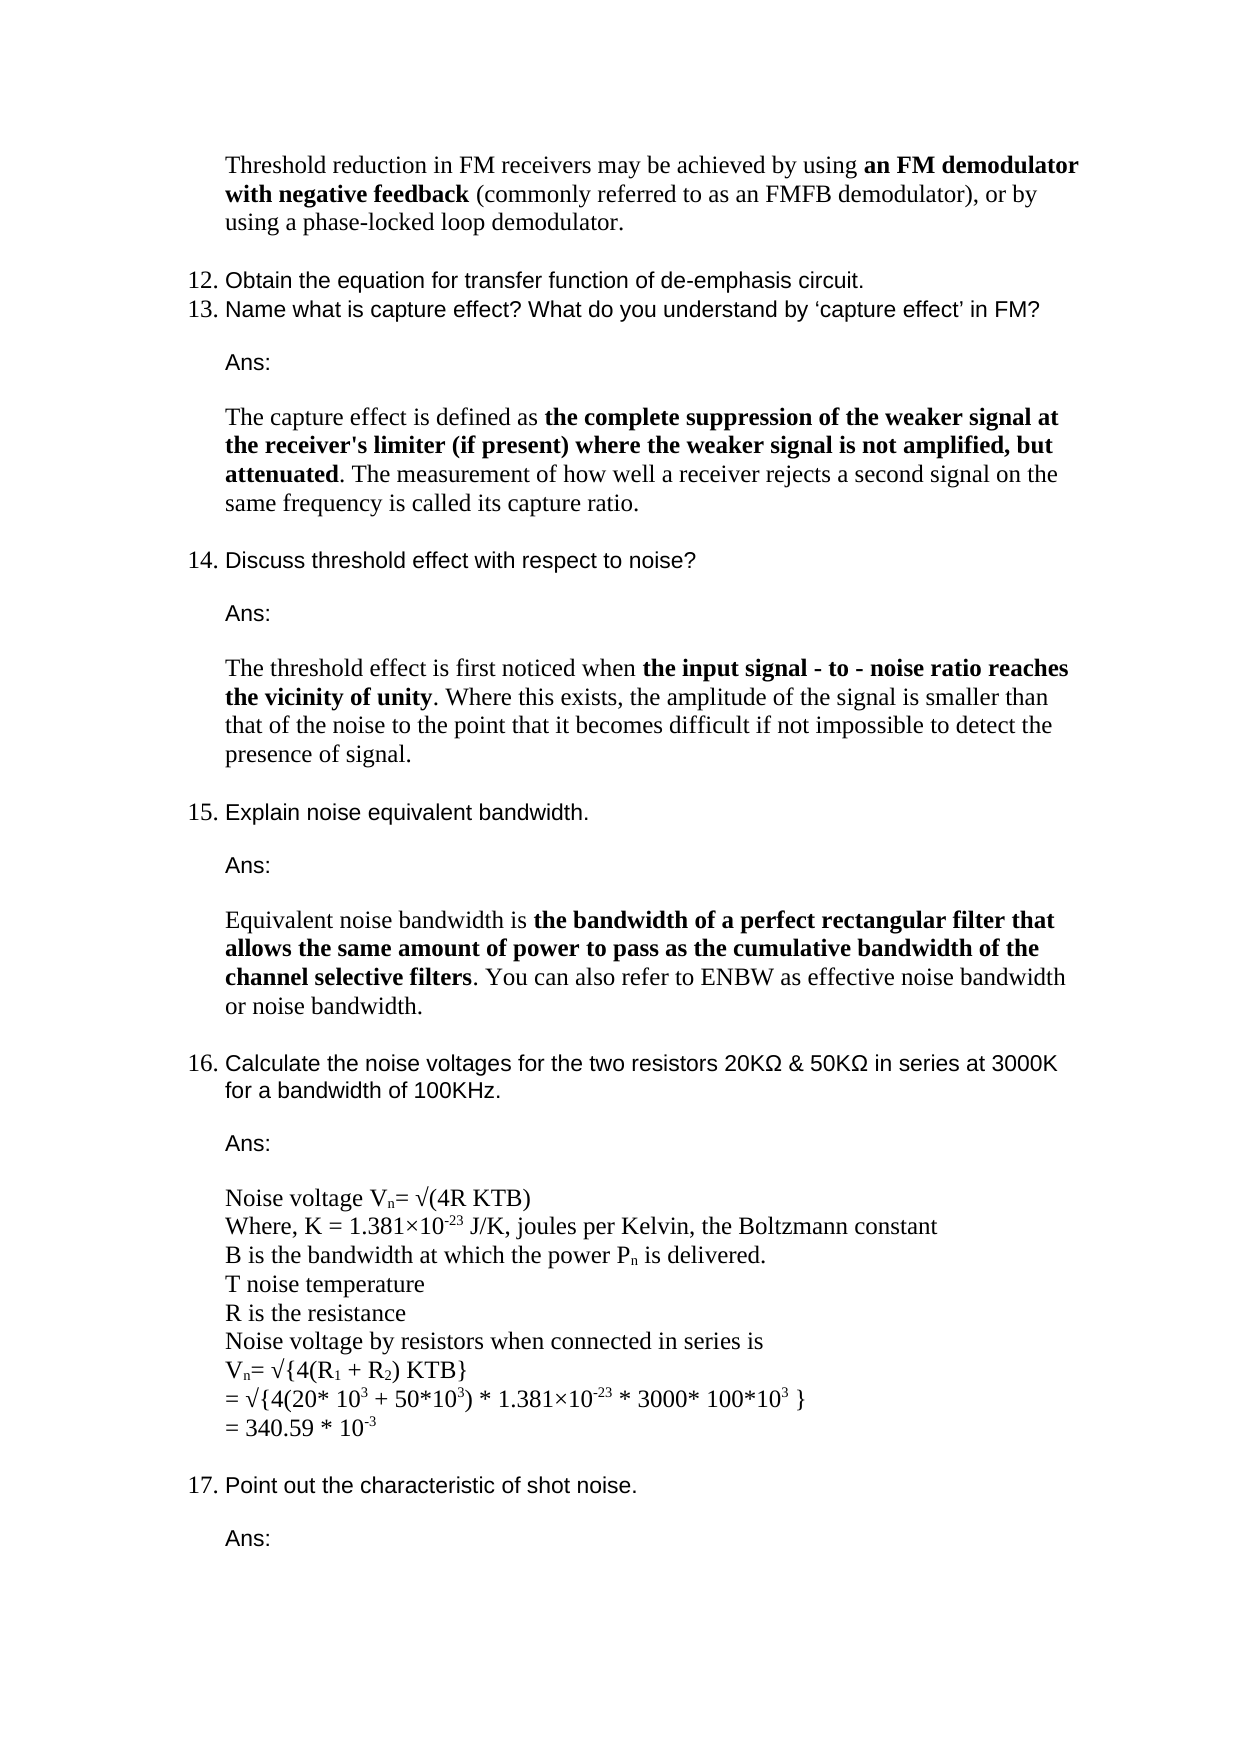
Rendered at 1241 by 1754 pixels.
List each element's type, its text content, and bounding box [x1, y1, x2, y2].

list Ans: [225, 600, 1090, 627]
list Ans: [225, 1525, 1090, 1552]
list Equivalent noise bandwidth is the bandwidth of a perfect rectangular filter that allows the same amount of power to pass as the cumulative bandwidth of the channel selective filters. You can also refer to ENBW as effective noise bandwidth or noise bandwidth. [225, 905, 1090, 1020]
list Explain noise equivalent bandwidth. [187, 797, 1090, 826]
list The capture effect is defined as the complete suppression of the weaker signal at the receiver's limiter (if present) where the weaker signal is not amplified, but attenuated. The measurement of how well a receiver rejects a second signal on the same frequency is called its capture ratio. [225, 402, 1090, 517]
list Obtain the equation for transfer function of de-emphasis circuit. [187, 265, 1090, 294]
list Discuss threshold effect with respect to noise? [187, 545, 1090, 574]
list Name what is capture effect? What do you understand by ‘capture effect’ in FM? [187, 294, 1090, 322]
list Ans: [225, 349, 1090, 375]
list The threshold effect is first noticed when the input signal - to - noise ratio reaches the vicinity of unity. Where this exists, the amplitude of the signal is smaller than that of the noise to the point that it becomes difficult if not impossible to detect the presence of signal. [225, 653, 1090, 768]
list Point out the characteristic of shot noise. [187, 1470, 1090, 1499]
list Ans: [225, 852, 1090, 878]
list Threshold reduction in FM receivers may be achieved by using an FM demodulator with negative feedback (commonly referred to as an FMFB demodulator), or by using a phase-locked loop demodulator. [225, 150, 1090, 236]
list Calculate the noise voltages for the two resistors 20KΩ & 50KΩ in series at 3000K for a bandwidth of 100KHz. [187, 1048, 1090, 1103]
list Ans: [225, 1130, 1090, 1156]
list Noise voltage Vn= √(4R KTB) Where, K = 1.381×10-23 J/K, joules per Kelvin, the Boltzmann constant B is the bandwidth at which the power Pn is delivered. T noise temperature R is the resistance Noise voltage by resistors when connected in series is Vn= √{4(R1 + R2) KTB} = √{4(20* 103 + 50*103) * 1.381×10-23 * 3000* 100*103 } = 340.59 * 10-3 [225, 1183, 1090, 1441]
